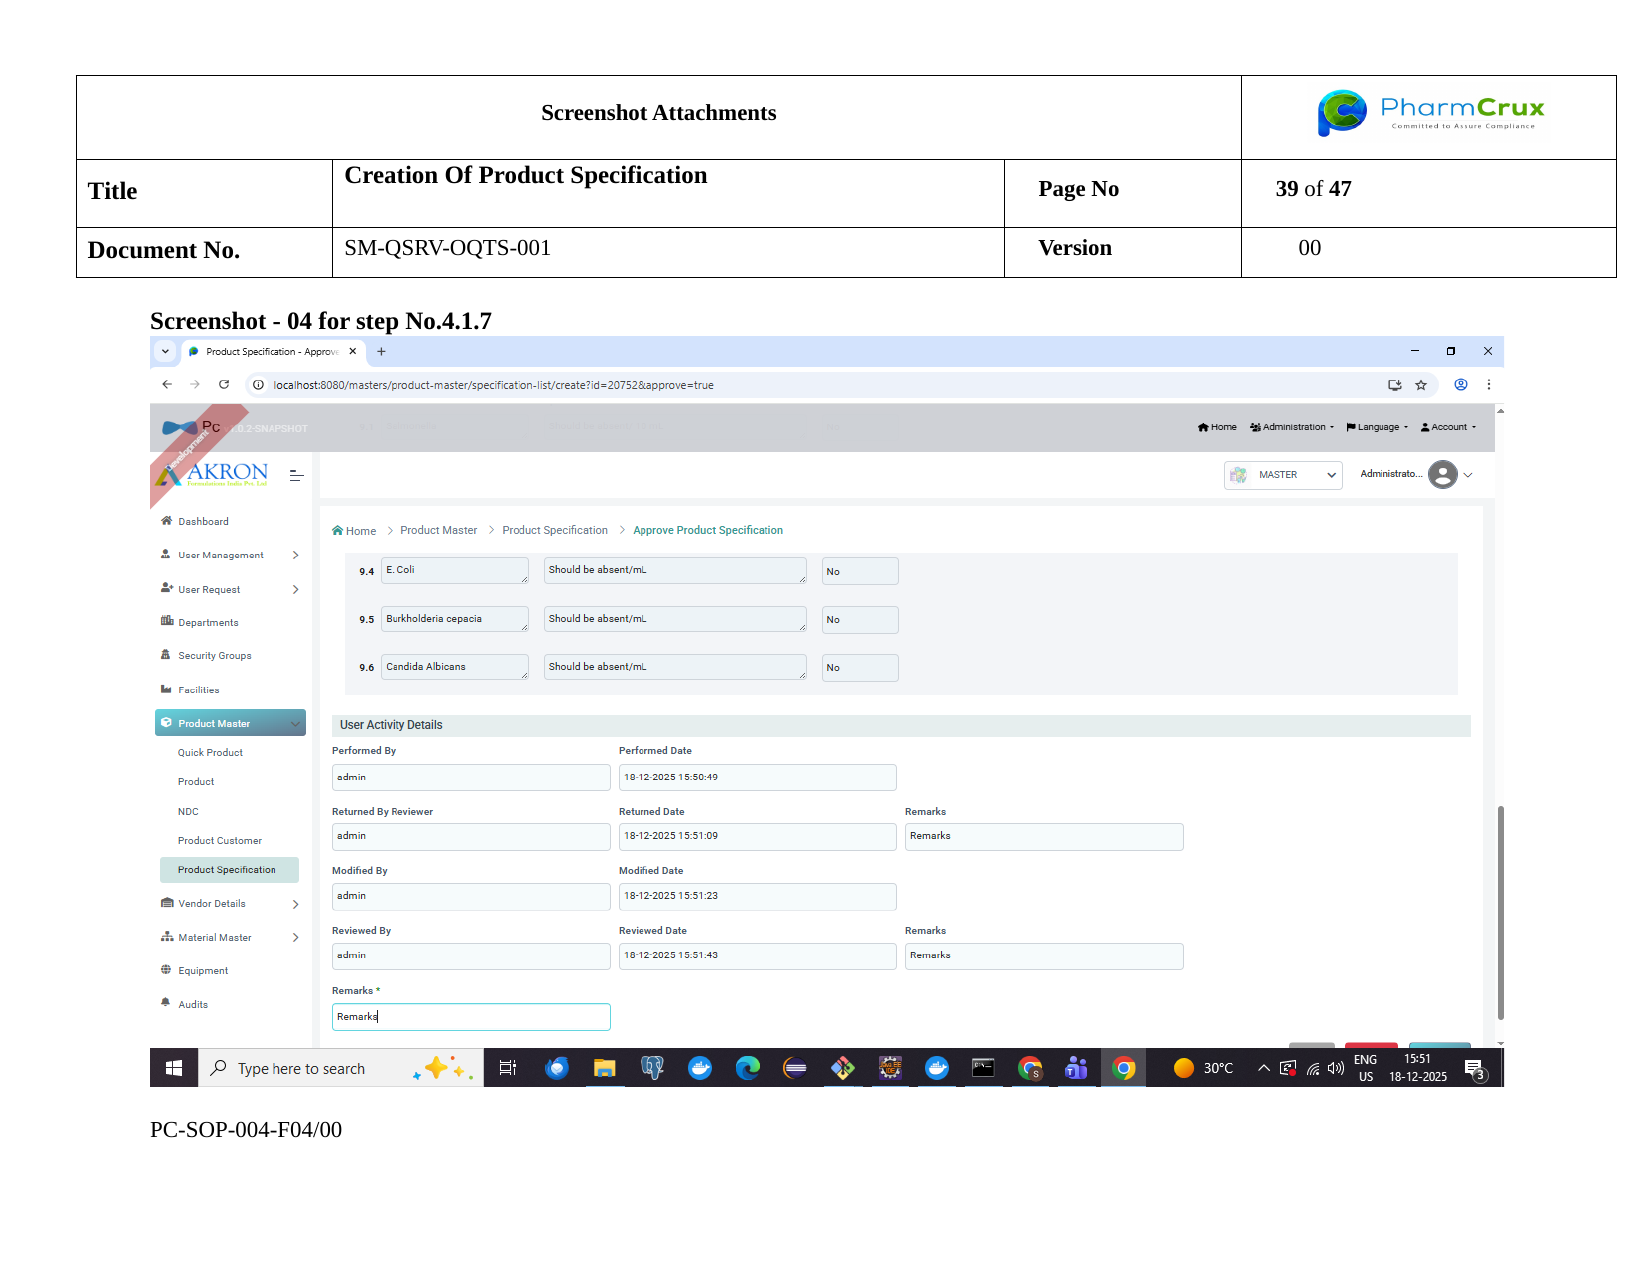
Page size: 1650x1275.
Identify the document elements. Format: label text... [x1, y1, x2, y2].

text Screenshot - 04 for step No.4.1.7 [150, 306, 1500, 336]
picture [1307, 82, 1551, 143]
picture [150, 336, 1505, 1087]
